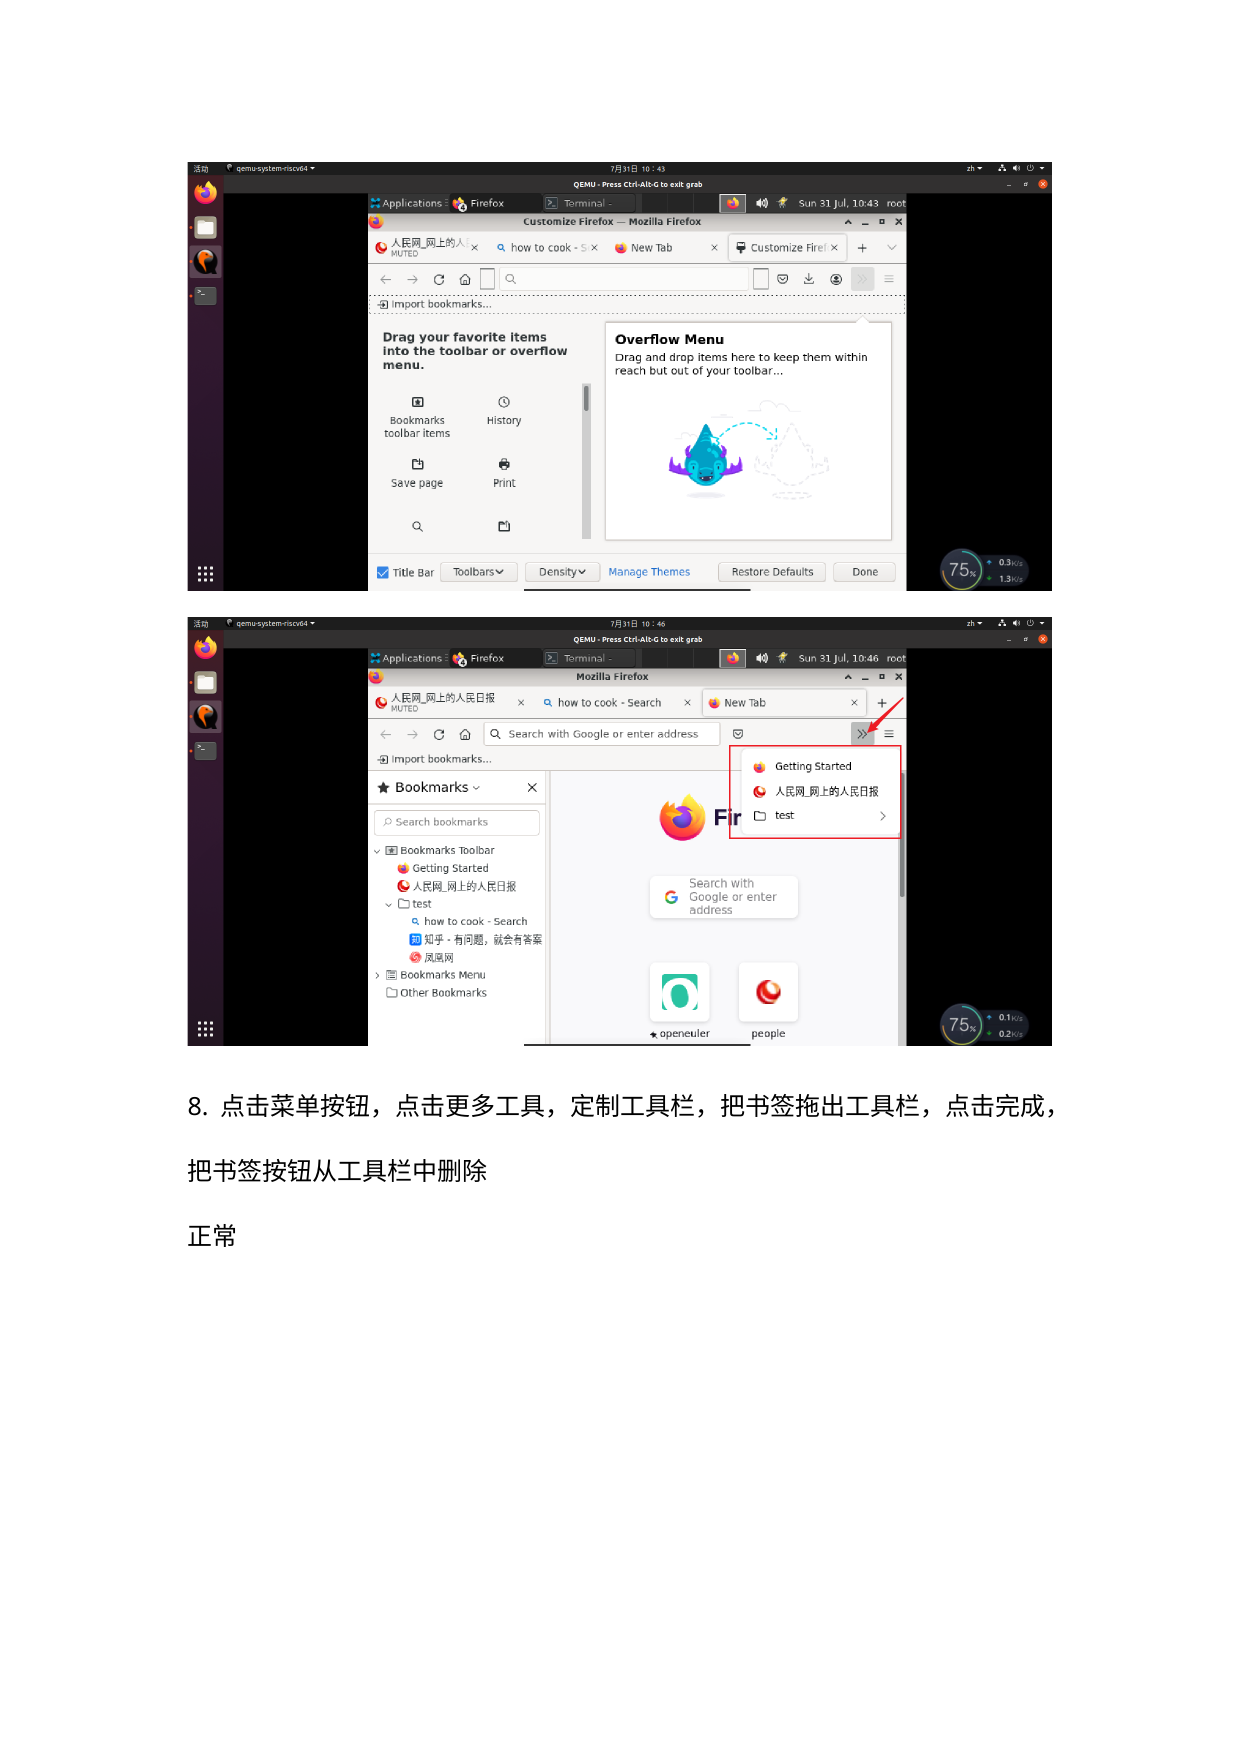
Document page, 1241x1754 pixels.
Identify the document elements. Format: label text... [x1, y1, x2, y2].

list 点击菜单按钮，点击更多工具，定制工具栏，把书签拖出工具栏，点击完成，把书签按钮从工具栏中删除 [187, 1072, 1053, 1202]
picture [187, 162, 1052, 591]
picture [187, 617, 1052, 1046]
list 正常 [187, 1202, 1053, 1267]
